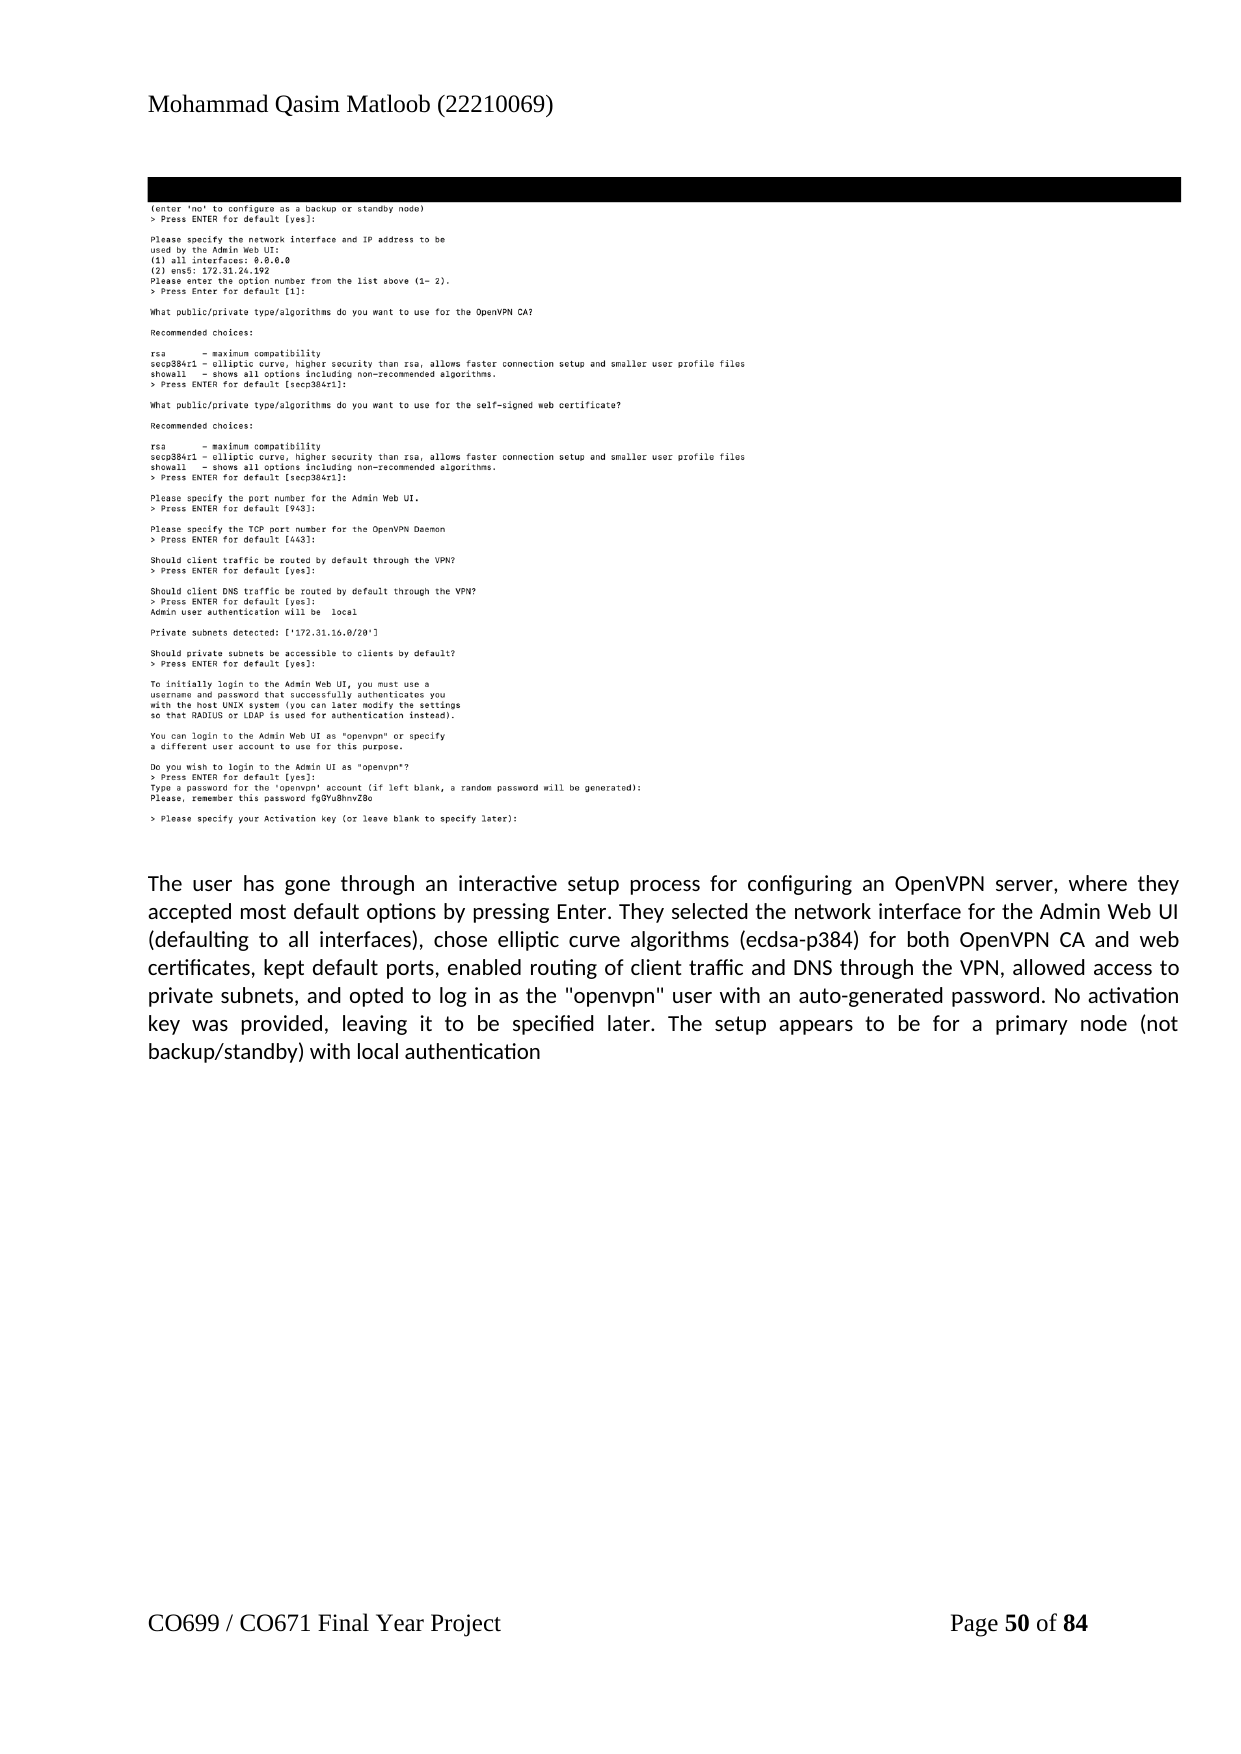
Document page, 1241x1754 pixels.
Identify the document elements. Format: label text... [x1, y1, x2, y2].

picture [147, 177, 1182, 849]
text The user has gone through an interactive setup process for configuring an OpenVPN server, where they accepted most default options by pressing Enter. They selected the network interface for the Admin Web UI (defaulting to all interfaces), chose elliptic curve algorithms (ecdsa-p384) for both OpenVPN CA and web certificates, kept default ports, enabled routing of client traffic and DNS through the VPN, allowed access to private subnets, and opted to log in as the "openvpn" user with an auto-generated password. No activation key was provided, leaving it to be specified later. The setup appears to be for a primary node (not backup/standby) with local authentication [148, 869, 1181, 1065]
